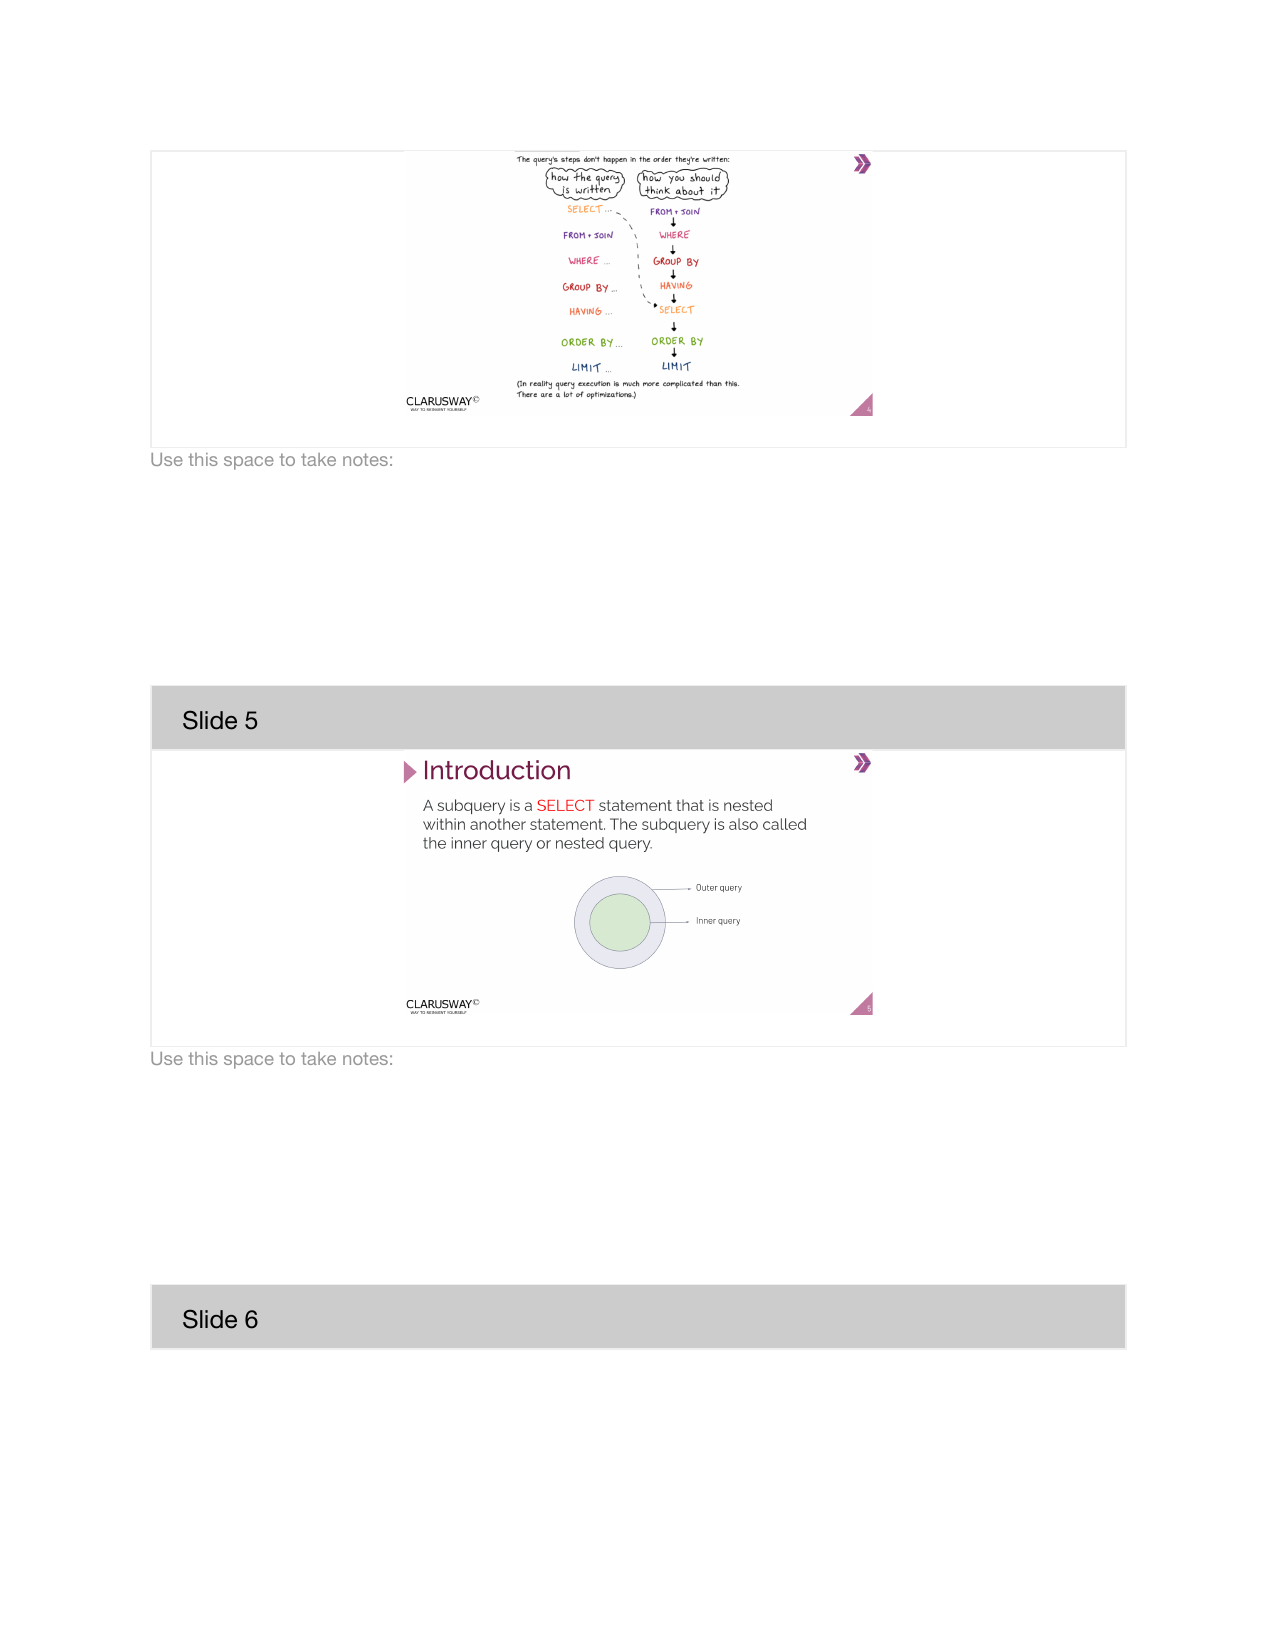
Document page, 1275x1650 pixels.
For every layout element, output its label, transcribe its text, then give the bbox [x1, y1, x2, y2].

text Use this space to take notes: [150, 448, 1125, 472]
table_header Slide 6 [152, 1285, 1125, 1348]
picture [403, 750, 873, 1015]
text Use this space to take notes: [150, 1047, 1125, 1071]
picture [403, 151, 873, 416]
table_cell [152, 152, 1125, 447]
table_cell [152, 751, 1125, 1046]
table_header Slide 5 [152, 686, 1125, 749]
